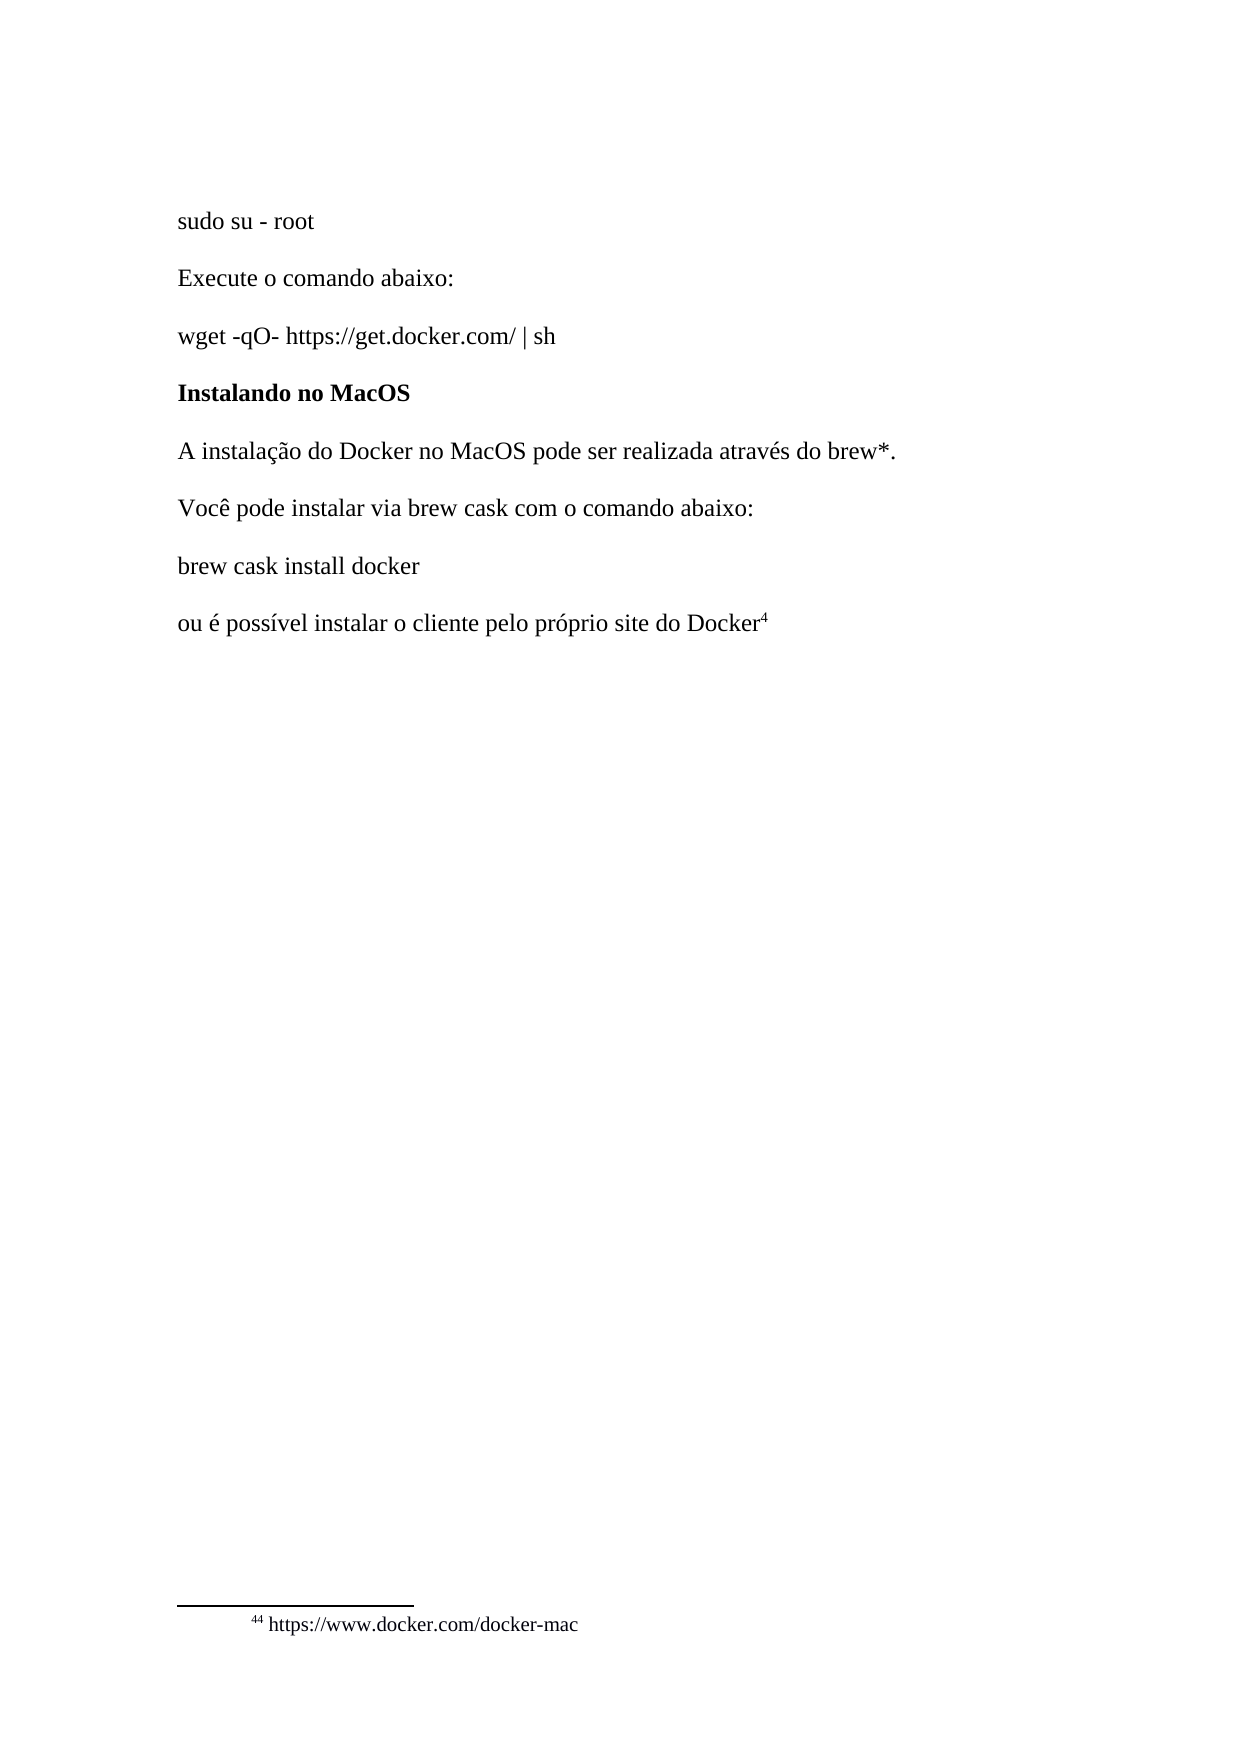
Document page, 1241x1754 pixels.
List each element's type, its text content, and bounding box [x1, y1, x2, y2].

text Você pode instalar via brew cask com o comando abaixo: [177, 493, 1122, 522]
text wget -qO- https://get.docker.com/ | sh [177, 321, 1122, 350]
text sudo su - root [177, 206, 1122, 235]
text brew cask install docker [177, 551, 1122, 580]
text Execute o comando abaixo: [177, 263, 1122, 292]
text ou é possível instalar o cliente pelo próprio site do Docker4 [177, 608, 1122, 637]
text Instalando no MacOS [177, 378, 1122, 407]
text A instalação do Docker no MacOS pode ser realizada através do brew*. [177, 436, 1122, 465]
